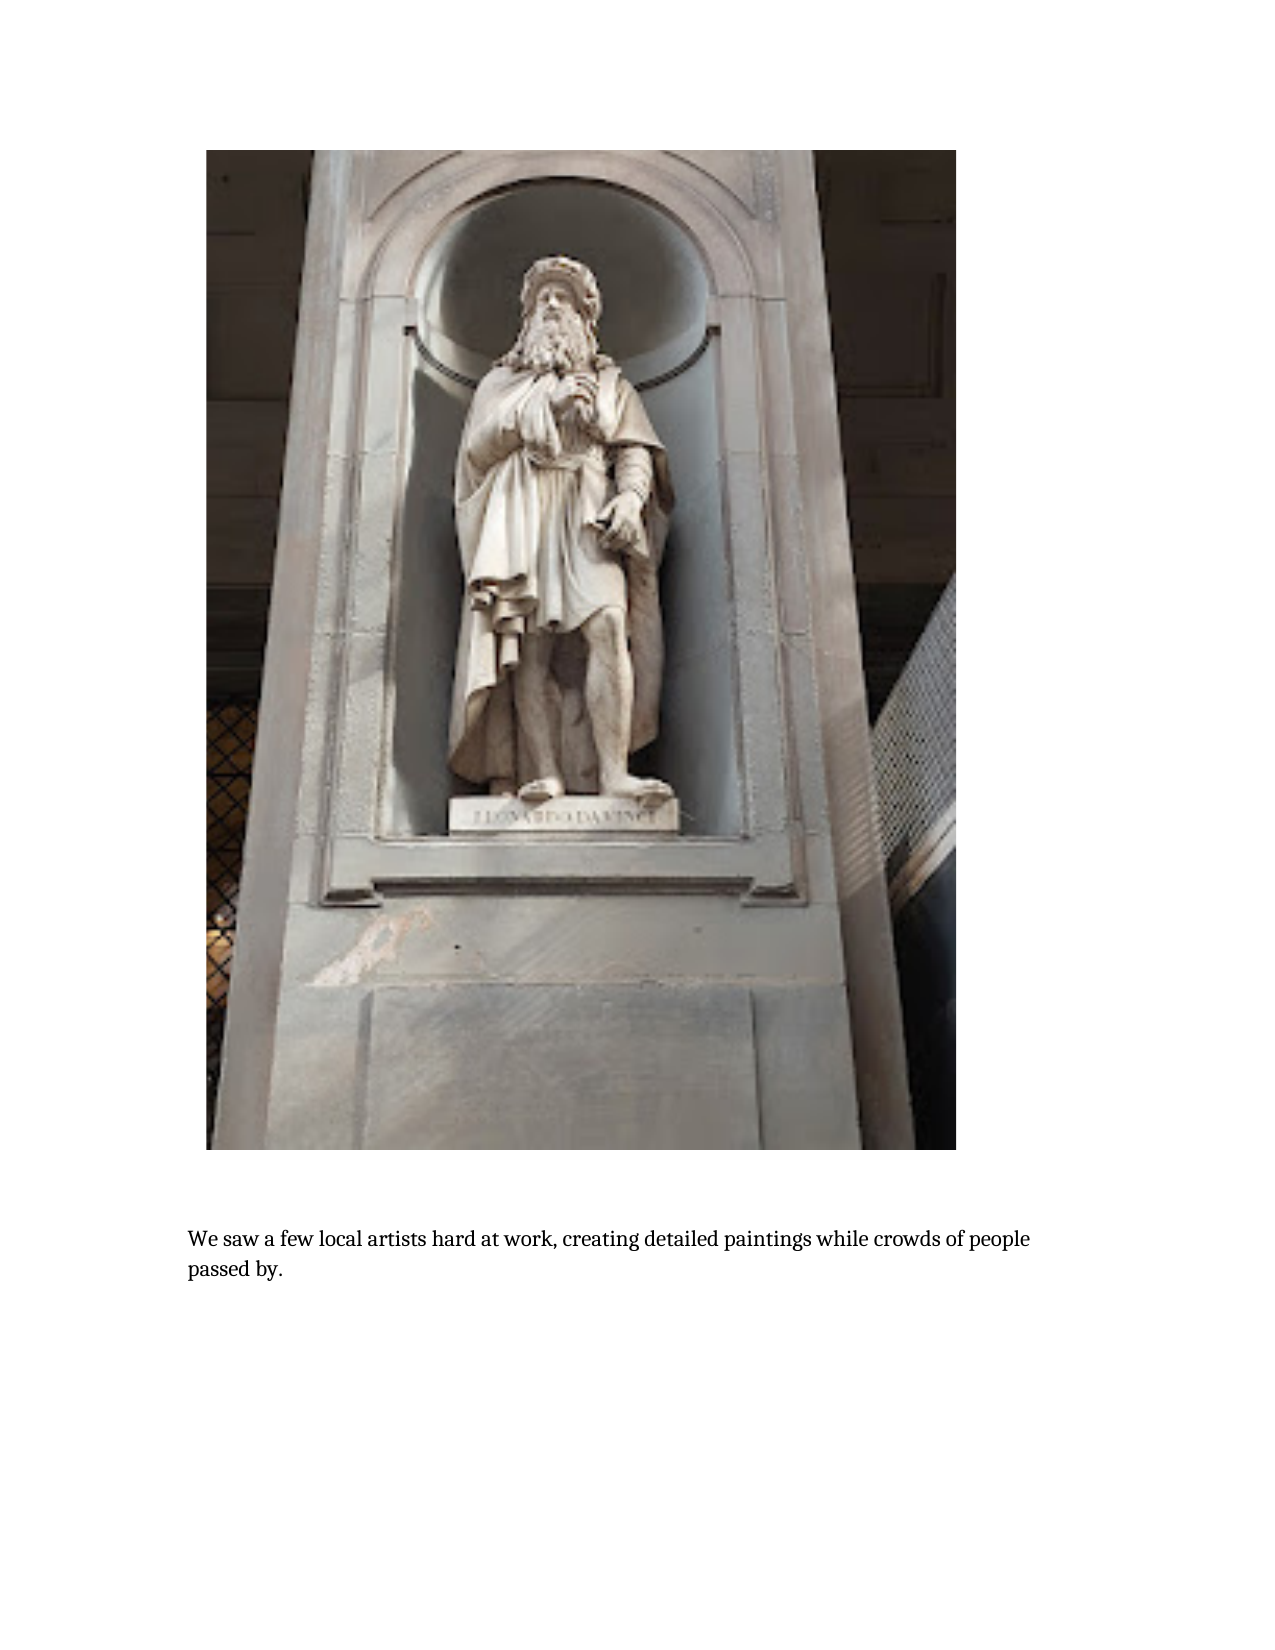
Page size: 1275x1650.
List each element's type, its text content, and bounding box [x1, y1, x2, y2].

picture [206, 150, 957, 1150]
text We saw a few local artists hard at work, creating detailed paintings while crowds of people passed by. [187, 1226, 1087, 1282]
